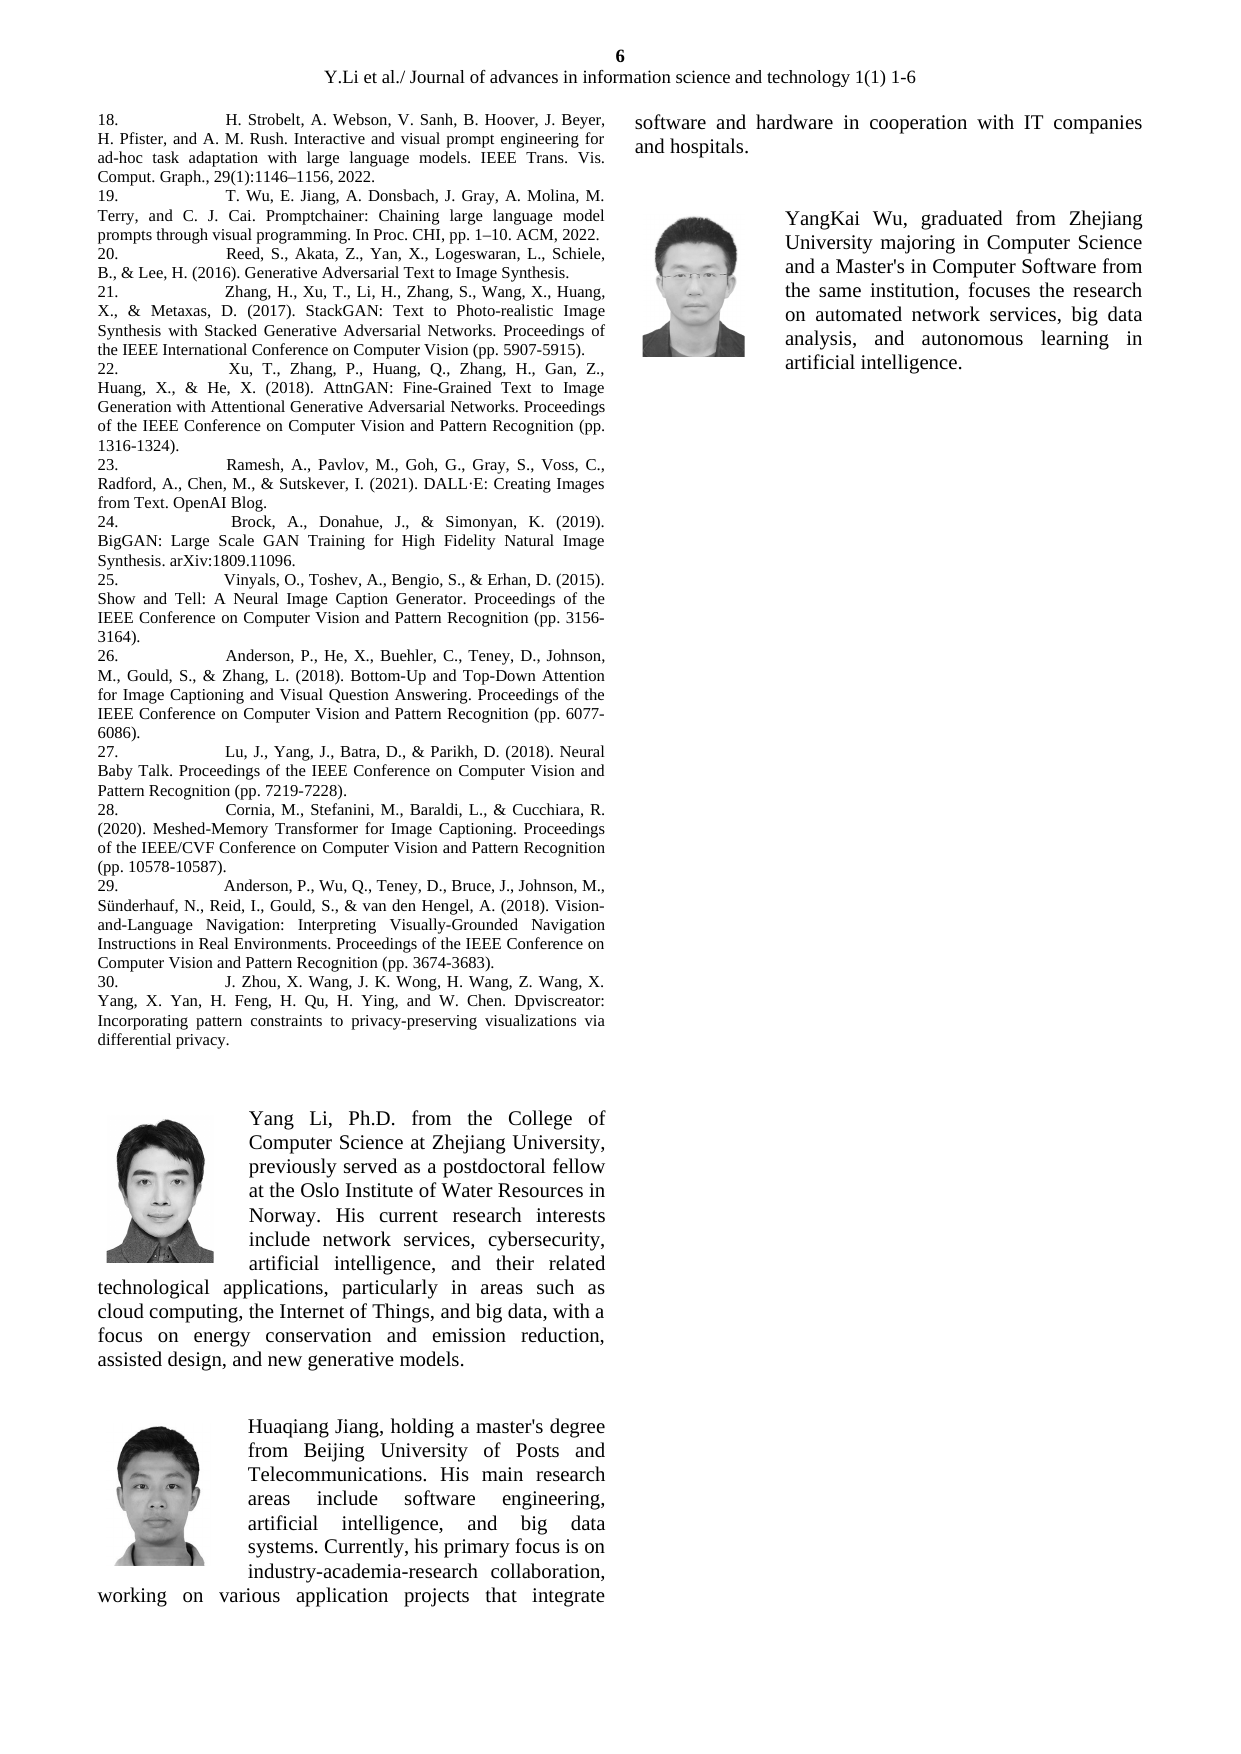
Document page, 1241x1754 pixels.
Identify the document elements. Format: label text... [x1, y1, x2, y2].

text Huaqiang Jiang, holding a master's degree from Beijing University of Posts and Telecommunications. His main research areas include software engineering, artificial intelligence, and big data systems. Currently, his primary focus is on industry-academia-research collaboration, working on various application projects that integrate software and hardware in cooperation with IT companies and hospitals. [97, 1414, 606, 1607]
list Reed, S., Akata, Z., Yan, X., Logeswaran, L., Schiele, B., & Lee, H. (2016). Generative Adversarial Text to Image Synthesis. [97, 244, 606, 282]
list J. Zhou, X. Wang, J. K. Wong, H. Wang, Z. Wang, X. Yang, X. Yan, H. Feng, H. Qu, H. Ying, and W. Chen. Dpviscreator: Incorporating pattern constraints to privacy-preserving visualizations via differential privacy. [97, 972, 606, 1049]
list Anderson, P., He, X., Buehler, C., Teney, D., Johnson, M., Gould, S., & Zhang, L. (2018). Bottom-Up and Top-Down Attention for Image Captioning and Visual Question Answering. Proceedings of the IEEE Conference on Computer Vision and Pattern Recognition (pp. 6077-6086). [97, 646, 606, 742]
picture [106, 1115, 214, 1263]
list Anderson, P., Wu, Q., Teney, D., Bruce, J., Johnson, M., Sünderhauf, N., Reid, I., Gould, S., & van den Hengel, A. (2018). Vision-and-Language Navigation: Interpreting Visually-Grounded Navigation Instructions in Real Environments. Proceedings of the IEEE Conference on Computer Vision and Pattern Recognition (pp. 3674-3683). [97, 876, 606, 972]
picture [642, 214, 745, 357]
list Ramesh, A., Pavlov, M., Goh, G., Gray, S., Voss, C., Radford, A., Chen, M., & Sutskever, I. (2021). DALL·E: Creating Images from Text. OpenAI Blog. [97, 454, 606, 512]
list Zhang, H., Xu, T., Li, H., Zhang, S., Wang, X., Huang, X., & Metaxas, D. (2017). StackGAN: Text to Photo-realistic Image Synthesis with Stacked Generative Adversarial Networks. Proceedings of the IEEE International Conference on Computer Vision (pp. 5907-5915). [97, 282, 606, 359]
text Yang Li, Ph.D. from the College of Computer Science at Zhejiang University, previously served as a postdoctoral fellow at the Oslo Institute of Water Resources in Norway. His current research interests include network services, cybersecurity, artificial intelligence, and their related technological applications, particularly in areas such as cloud computing, the Internet of Things, and big data, with a focus on energy conservation and emission reduction, assisted design, and new generative models. [97, 1106, 606, 1371]
picture [105, 1423, 211, 1566]
text YangKai Wu, graduated from Zhejiang University majoring in Computer Science and a Master's in Computer Software from the same institution, focuses the research on automated network services, big data analysis, and autonomous learning in artificial intelligence. [634, 206, 1143, 374]
list Vinyals, O., Toshev, A., Bengio, S., & Erhan, D. (2015). Show and Tell: A Neural Image Caption Generator. Proceedings of the IEEE Conference on Computer Vision and Pattern Recognition (pp. 3156-3164). [97, 569, 606, 646]
list Xu, T., Zhang, P., Huang, Q., Zhang, H., Gan, Z., Huang, X., & He, X. (2018). AttnGAN: Fine-Grained Text to Image Generation with Attentional Generative Adversarial Networks. Proceedings of the IEEE Conference on Computer Vision and Pattern Recognition (pp. 1316-1324). [97, 359, 606, 454]
list Lu, J., Yang, J., Batra, D., & Parikh, D. (2018). Neural Baby Talk. Proceedings of the IEEE Conference on Computer Vision and Pattern Recognition (pp. 7219-7228). [97, 742, 606, 799]
list H. Strobelt, A. Webson, V. Sanh, B. Hoover, J. Beyer, H. Pfister, and A. M. Rush. Interactive and visual prompt engineering for ad-hoc task adaptation with large language models. IEEE Trans. Vis. Comput. Graph., 29(1):1146–1156, 2022. [97, 109, 606, 186]
text Huaqiang Jiang, holding a master's degree from Beijing University of Posts and Telecommunications. His main research areas include software engineering, artificial intelligence, and big data systems. Currently, his primary focus is on industry-academia-research collaboration, working on various application projects that integrate software and hardware in cooperation with IT companies and hospitals. [634, 109, 1143, 158]
list Brock, A., Donahue, J., & Simonyan, K. (2019). BigGAN: Large Scale GAN Training for High Fidelity Natural Image Synthesis. arXiv:1809.11096. [97, 512, 606, 569]
list Cornia, M., Stefanini, M., Baraldi, L., & Cucchiara, R. (2020). Meshed-Memory Transformer for Image Captioning. Proceedings of the IEEE/CVF Conference on Computer Vision and Pattern Recognition (pp. 10578-10587). [97, 799, 606, 876]
